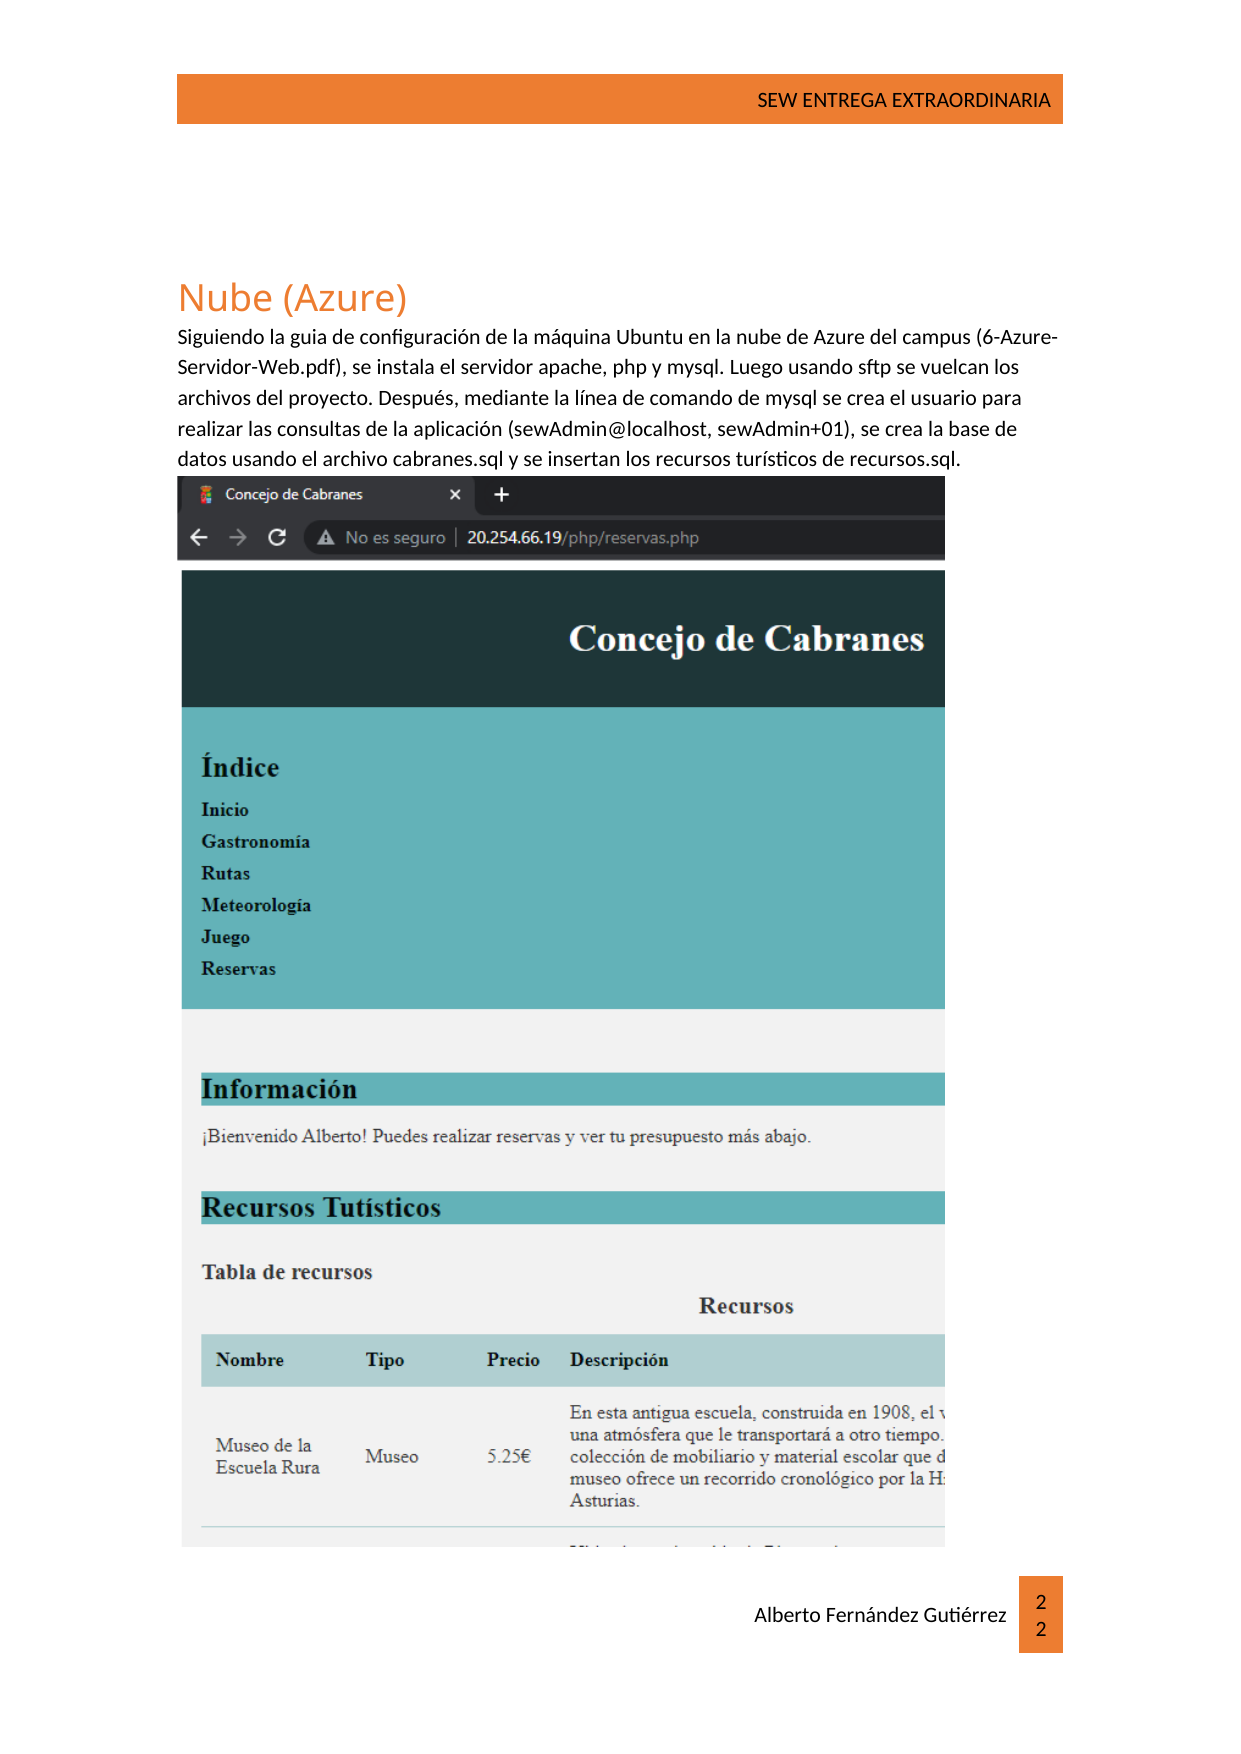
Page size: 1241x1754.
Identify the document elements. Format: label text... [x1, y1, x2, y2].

picture [177, 476, 945, 1547]
subtitle Nube (Azure) [177, 272, 1063, 323]
